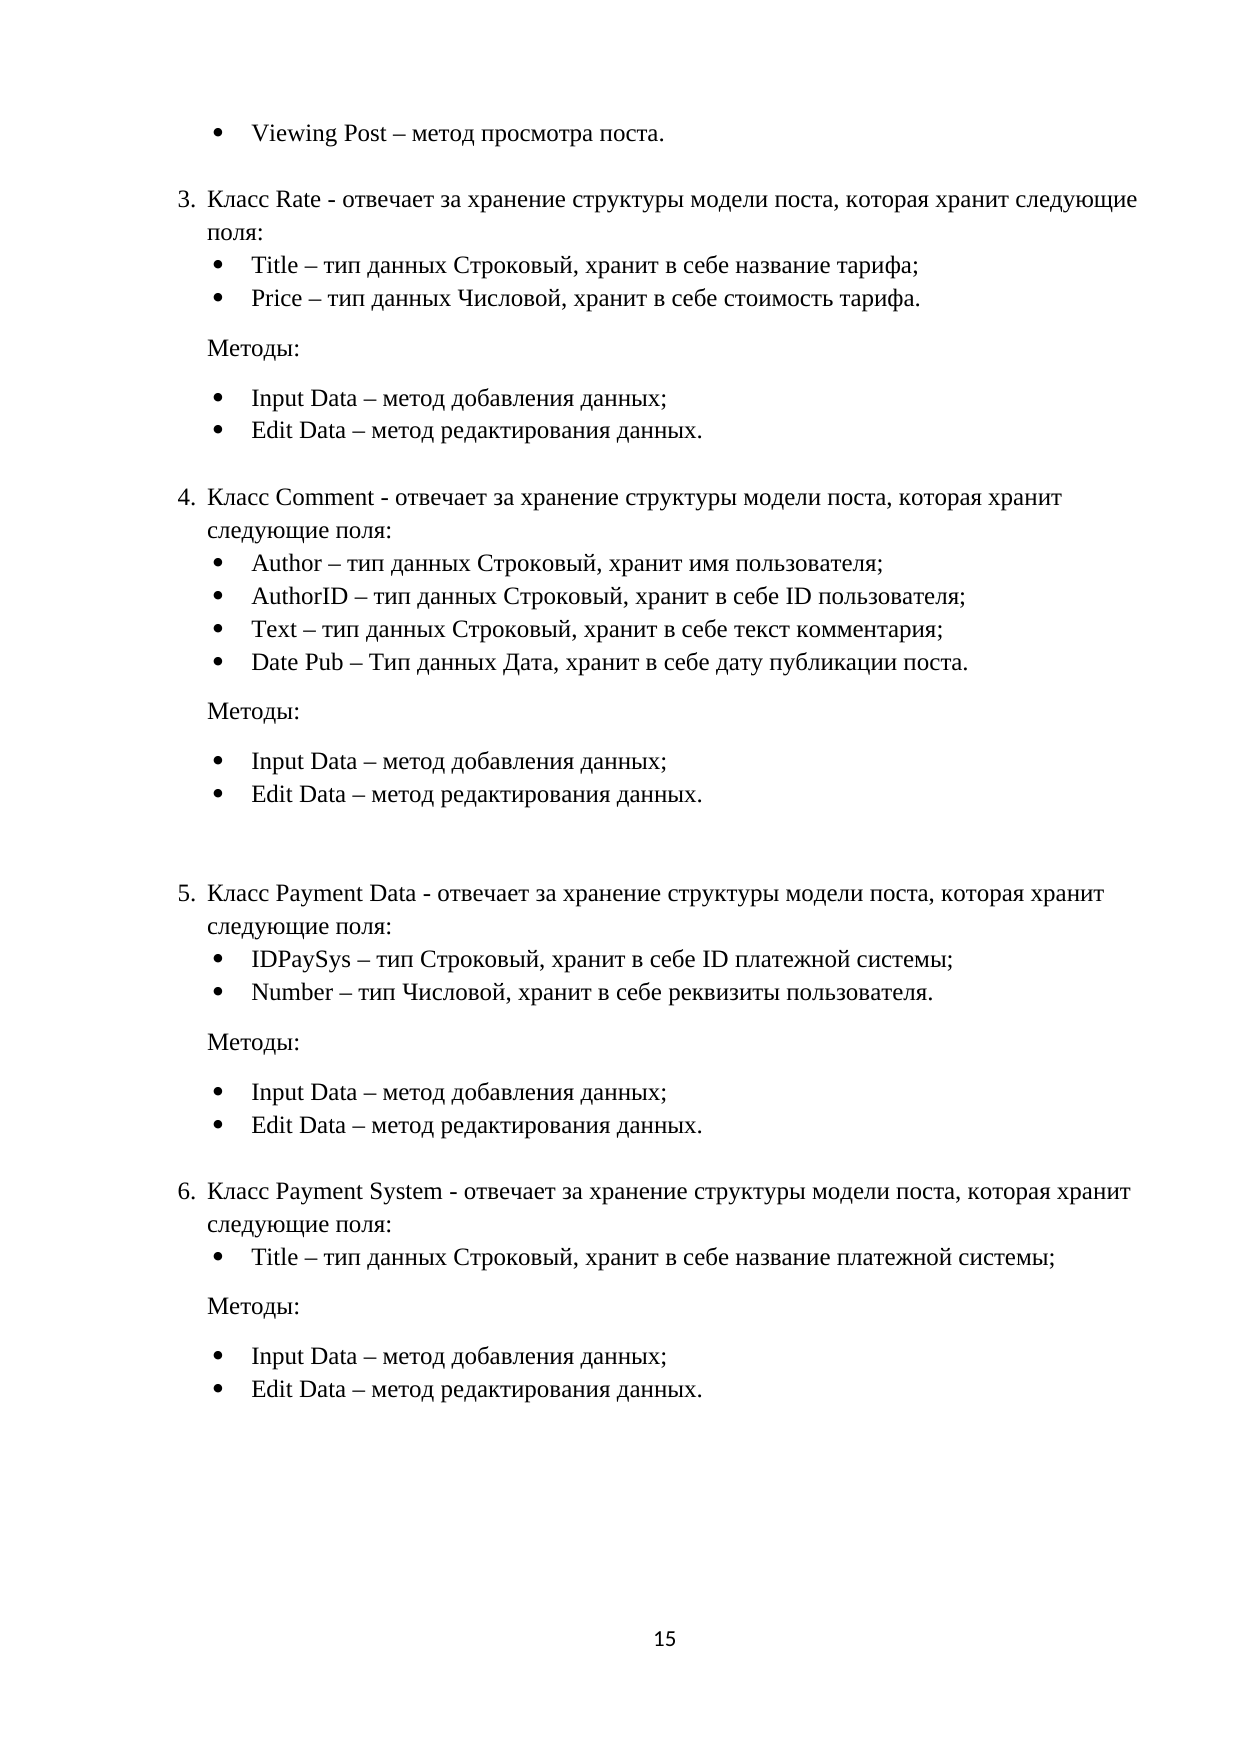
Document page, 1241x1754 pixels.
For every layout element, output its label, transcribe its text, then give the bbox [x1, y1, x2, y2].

list AuthorID – тип данных Строковый, хранит в себе ID пользователя; [213, 581, 1152, 609]
list Input Data – метод добавления данных; [213, 1341, 1152, 1370]
list Date Pub – Тип данных Дата, хранит в себе дату публикации поста. [213, 647, 1152, 676]
list Класс Payment System - отвечает за хранение структуры модели поста, которая хранит следующие поля: [177, 1176, 1152, 1237]
list Edit Data – метод редактирования данных. [213, 779, 1152, 808]
list Input Data – метод добавления данных; [213, 383, 1152, 411]
text Методы: [207, 696, 1152, 725]
list Viewing Post – метод просмотра поста. [213, 118, 1152, 147]
list Title – тип данных Строковый, хранит в себе название платежной системы; [213, 1242, 1152, 1271]
list Класс Payment Data - отвечает за хранение структуры модели поста, которая хранит следующие поля: [177, 878, 1152, 940]
list Text – тип данных Строковый, хранит в себе текст комментария; [213, 614, 1152, 642]
list Author – тип данных Строковый, хранит имя пользователя; [213, 548, 1152, 576]
list Number – тип Числовой, хранит в себе реквизиты пользователя. [213, 977, 1152, 1006]
list Класс Rate - отвечает за хранение структуры модели поста, которая хранит следующие поля: [177, 184, 1152, 246]
list IDPaySys – тип Строковый, хранит в себе ID платежной системы; [213, 944, 1152, 973]
list Edit Data – метод редактирования данных. [213, 1110, 1152, 1138]
list Input Data – метод добавления данных; [213, 746, 1152, 775]
list Класс Comment - отвечает за хранение структуры модели поста, которая хранит следующие поля: [177, 482, 1152, 543]
text Методы: [207, 1027, 1152, 1056]
list Price – тип данных Числовой, хранит в себе стоимость тарифа. [213, 283, 1152, 312]
text Методы: [207, 1291, 1152, 1320]
list Input Data – метод добавления данных; [213, 1077, 1152, 1105]
list Title – тип данных Строковый, хранит в себе название тарифа; [213, 250, 1152, 279]
text Методы: [207, 333, 1152, 362]
list Edit Data – метод редактирования данных. [213, 1374, 1152, 1403]
list Edit Data – метод редактирования данных. [213, 416, 1152, 444]
